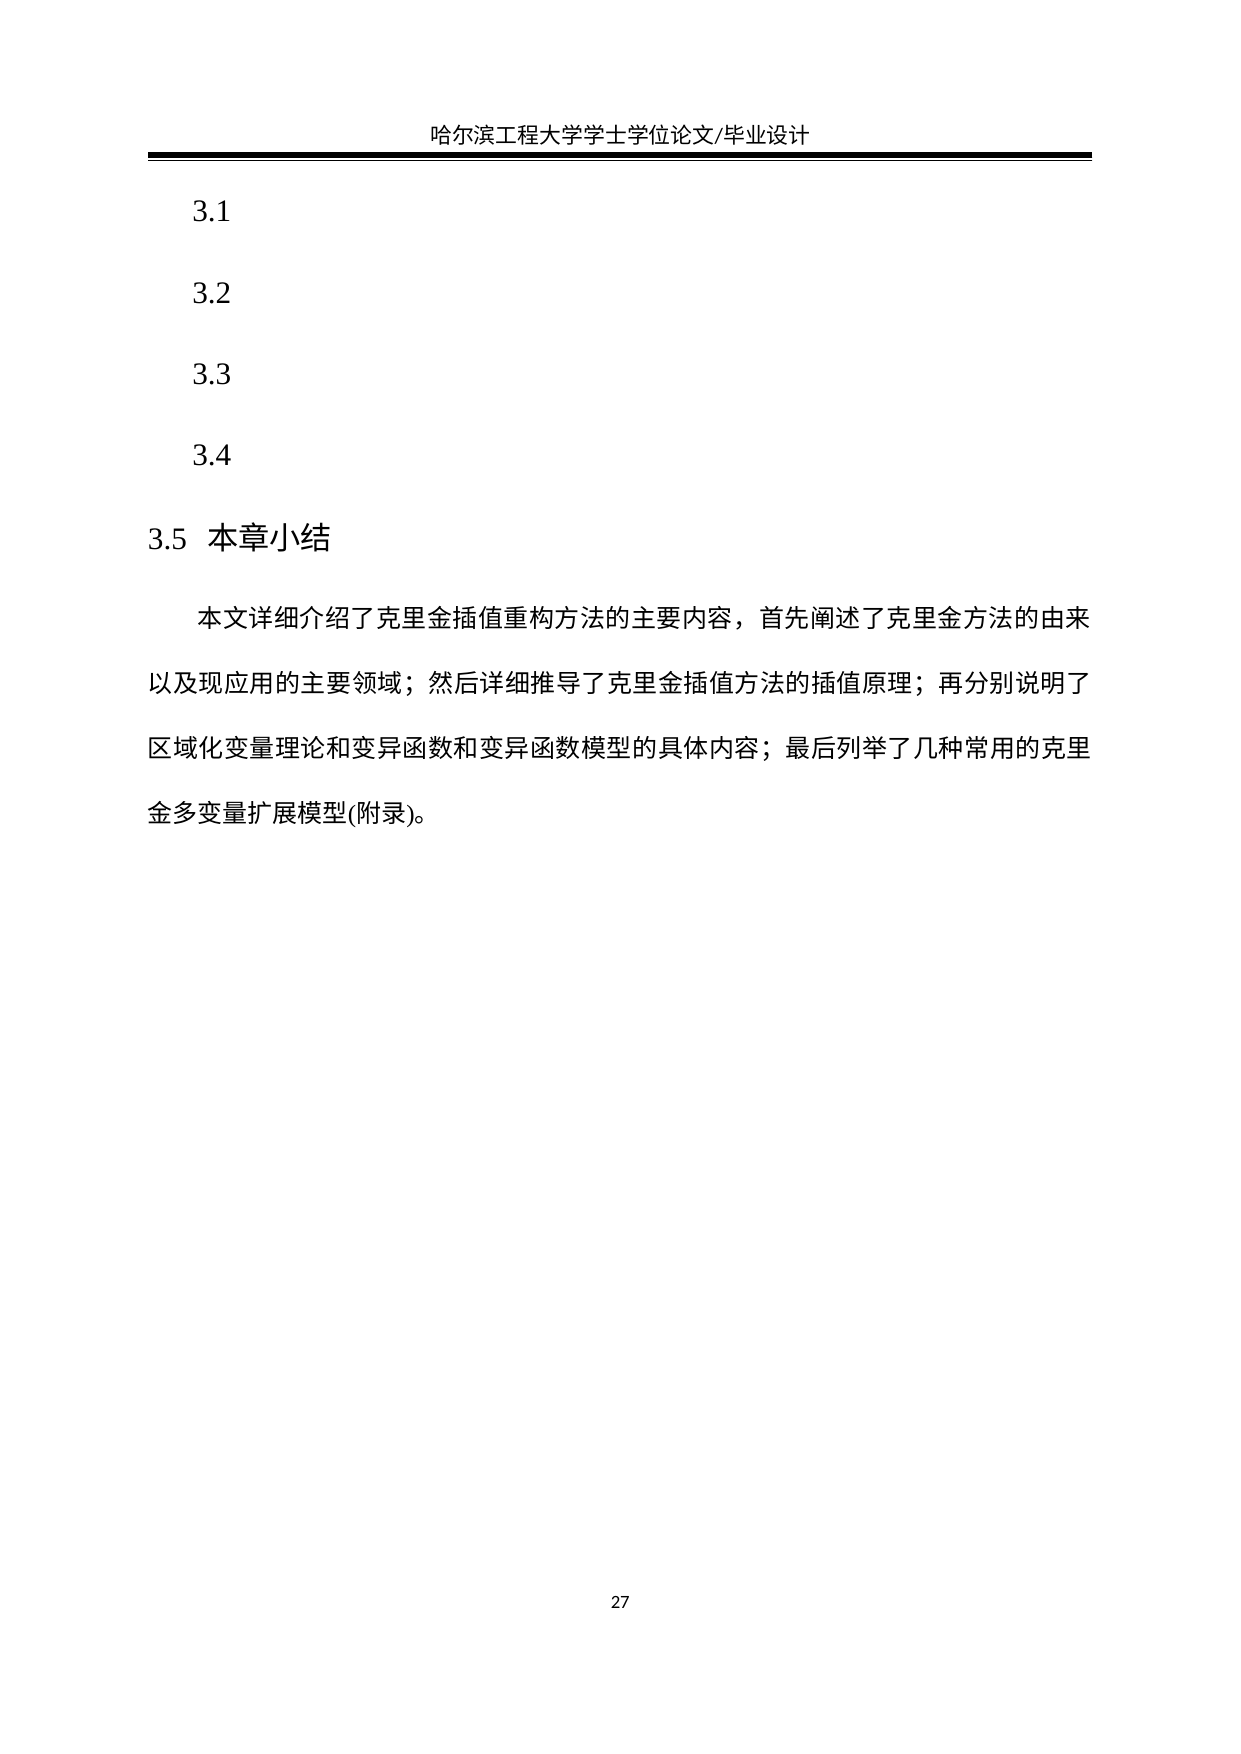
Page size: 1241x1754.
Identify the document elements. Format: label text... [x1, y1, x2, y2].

text 本文详细介绍了克里金插值重构方法的主要内容，首先阐述了克里金方法的由来以及现应用的主要领域；然后详细推导了克里金插值方法的插值原理；再分别说明了区域化变量理论和变异函数和变异函数模型的具体内容；最后列举了几种常用的克里金多变量扩展模型(附录)。 [148, 584, 1092, 844]
list 本章小结 [148, 503, 1092, 568]
